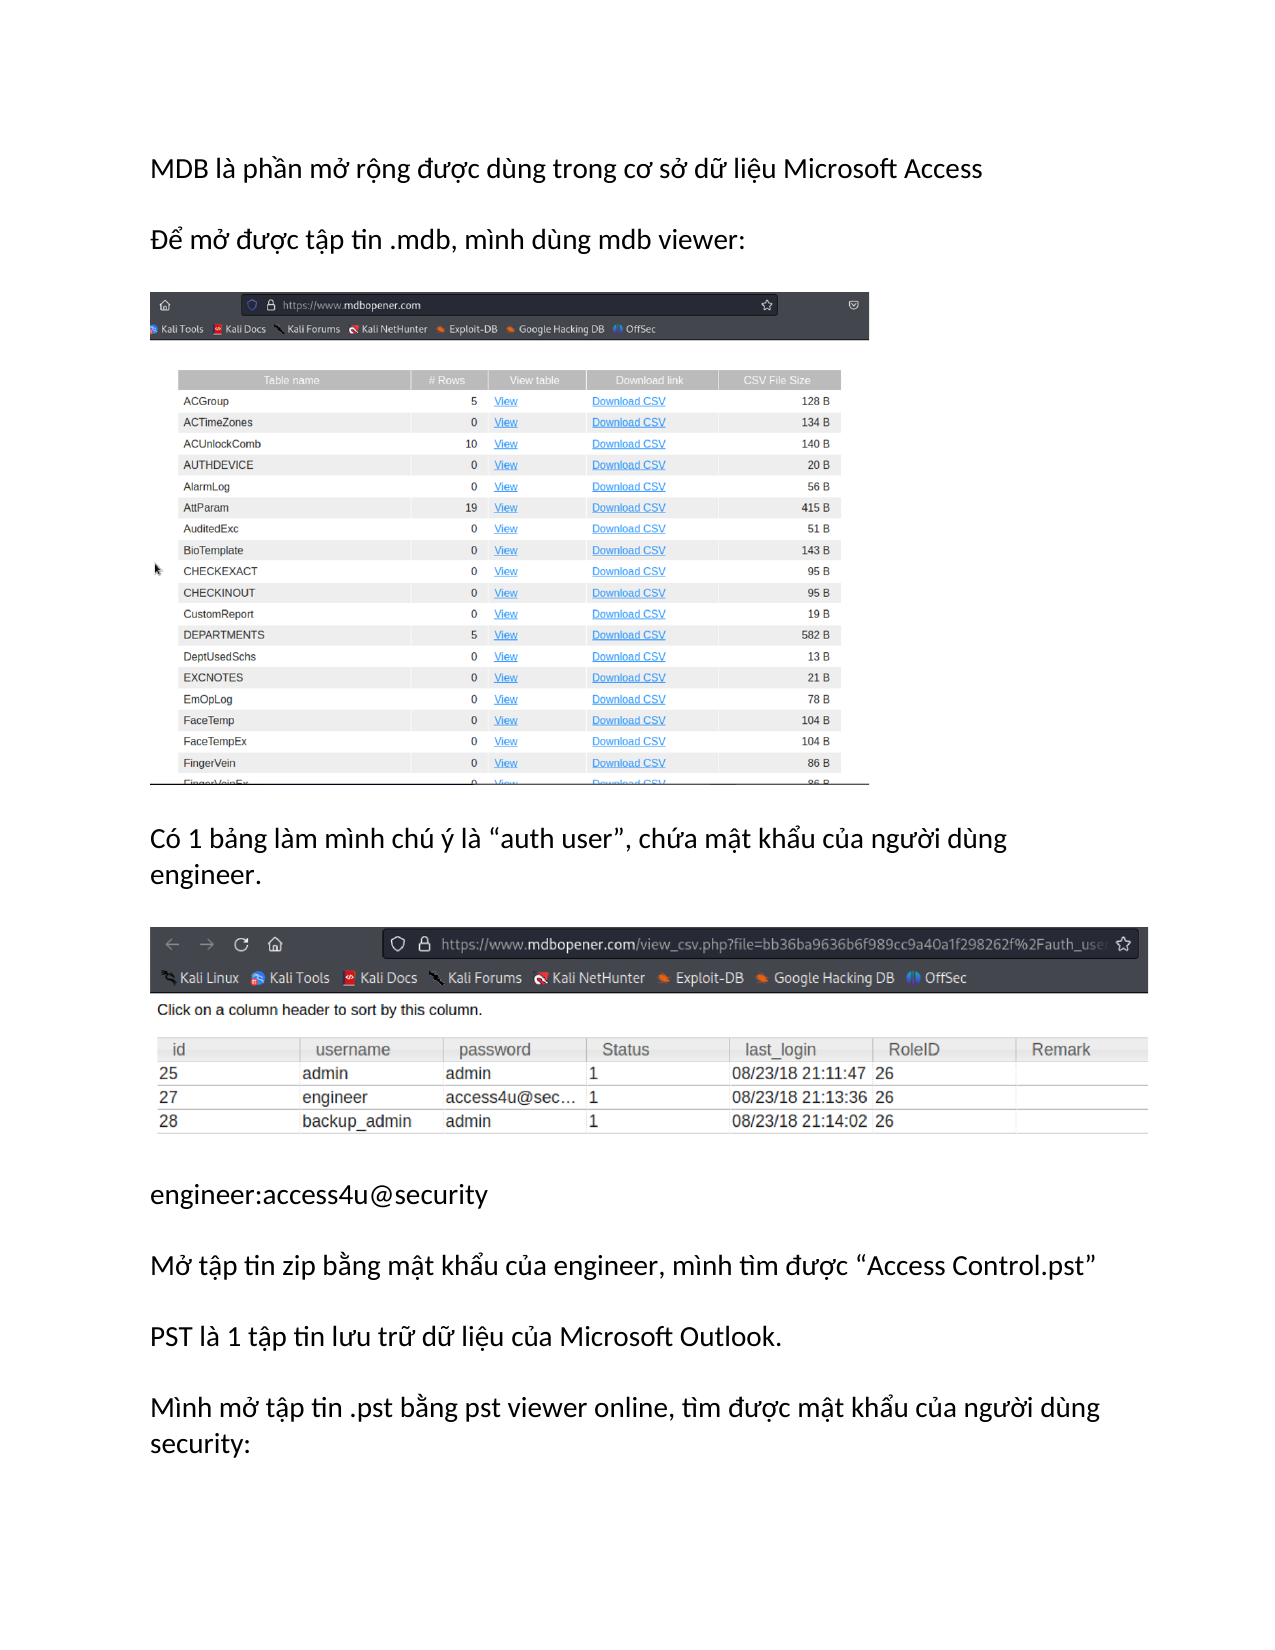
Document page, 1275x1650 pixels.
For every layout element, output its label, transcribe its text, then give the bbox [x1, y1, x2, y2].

text Có 1 bảng làm mình chú ý là “auth user”, chứa mật khẩu của người dùng engineer. [150, 820, 1125, 891]
text Mở tập tin zip bằng mật khẩu của engineer, mình tìm được “Access Control.pst” [150, 1247, 1125, 1283]
text engineer:access4u@security [150, 1176, 1125, 1211]
picture [150, 292, 870, 785]
text MDB là phần mở rộng được dùng trong cơ sở dữ liệu Microsoft Access [150, 150, 1125, 186]
text Để mở được tập tin .mdb, mình dùng mdb viewer: [150, 221, 1125, 257]
picture [150, 927, 1149, 1176]
text PST là 1 tập tin lưu trữ dữ liệu của Microsoft Outlook. [150, 1318, 1125, 1354]
text Mình mở tập tin .pst bằng pst viewer online, tìm được mật khẩu của người dùng security: [150, 1389, 1125, 1461]
